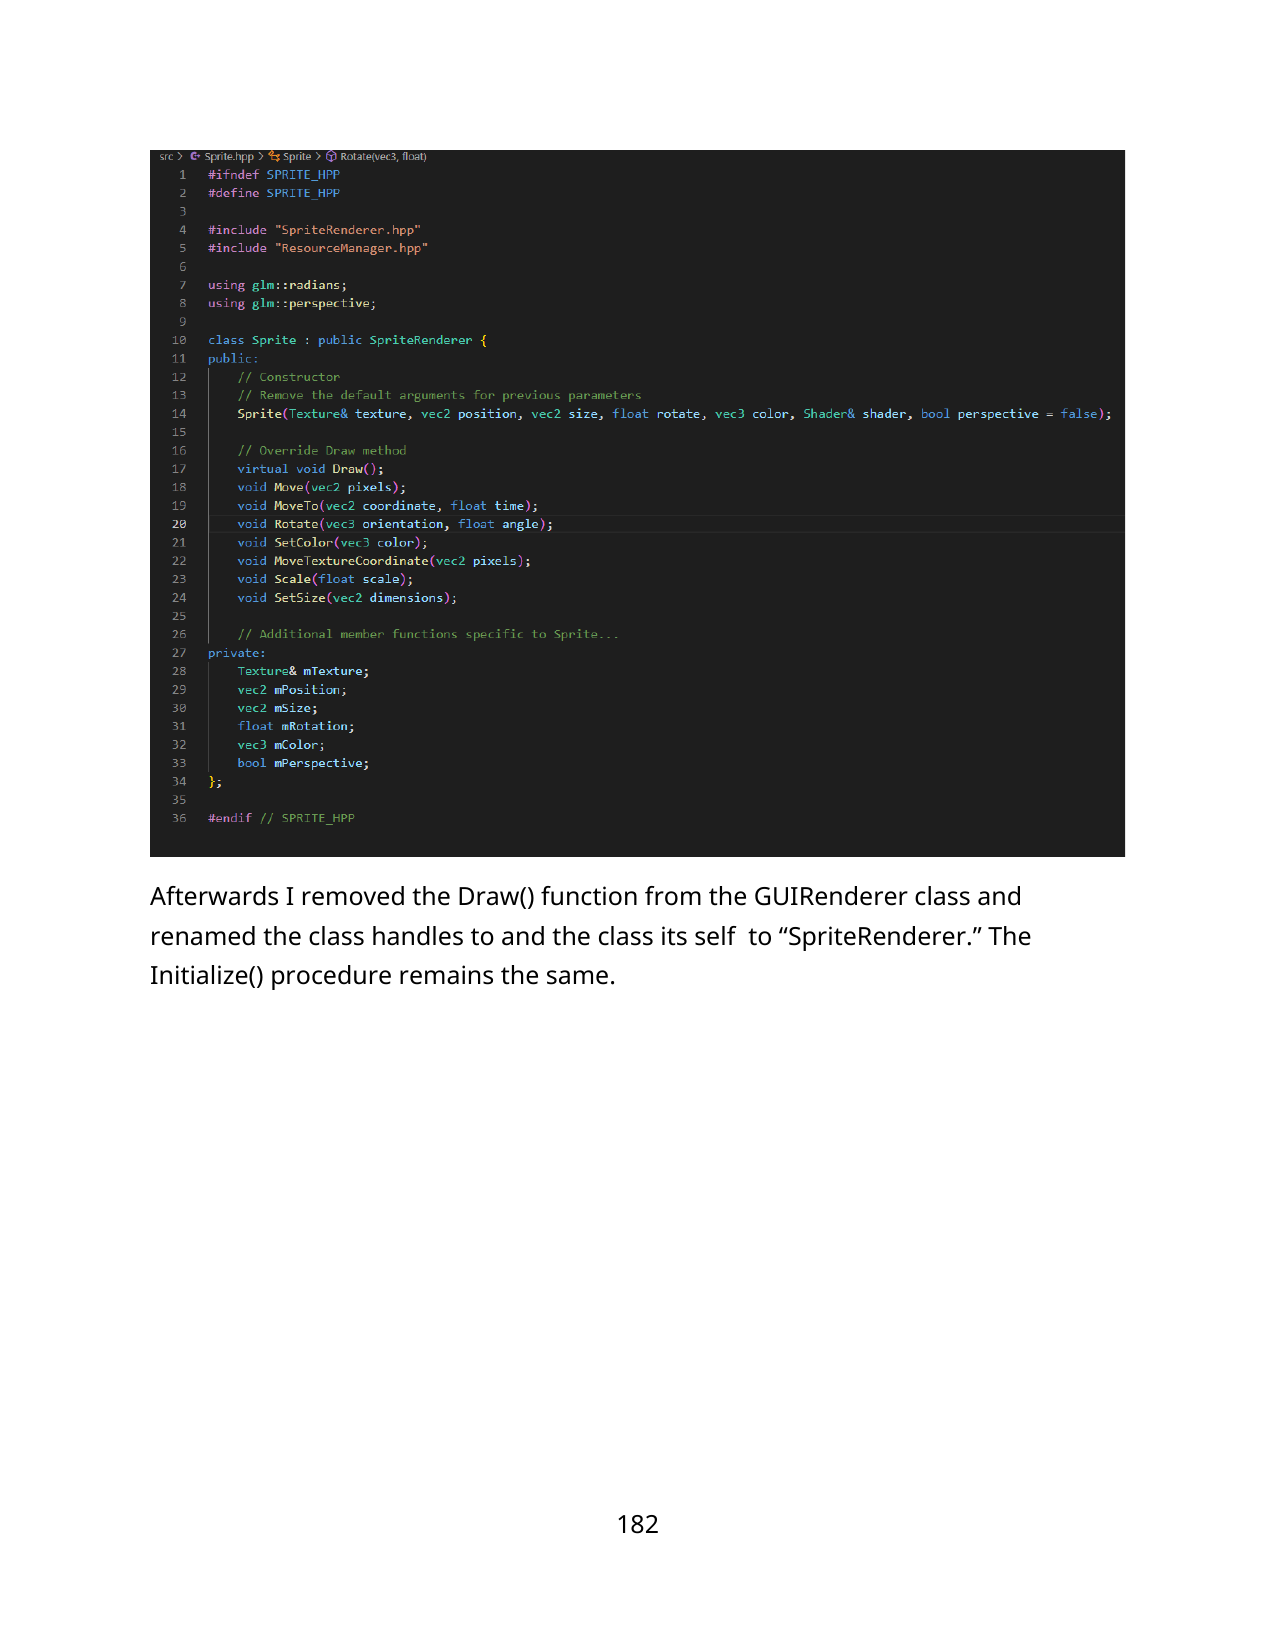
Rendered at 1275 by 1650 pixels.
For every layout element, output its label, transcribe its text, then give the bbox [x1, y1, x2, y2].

text Afterwards I removed the Draw() function from the GUIRenderer class and renamed the class handles to and the class its self to “SpriteRenderer.” The Initialize() procedure remains the same. [150, 879, 1125, 992]
picture [150, 150, 1125, 857]
